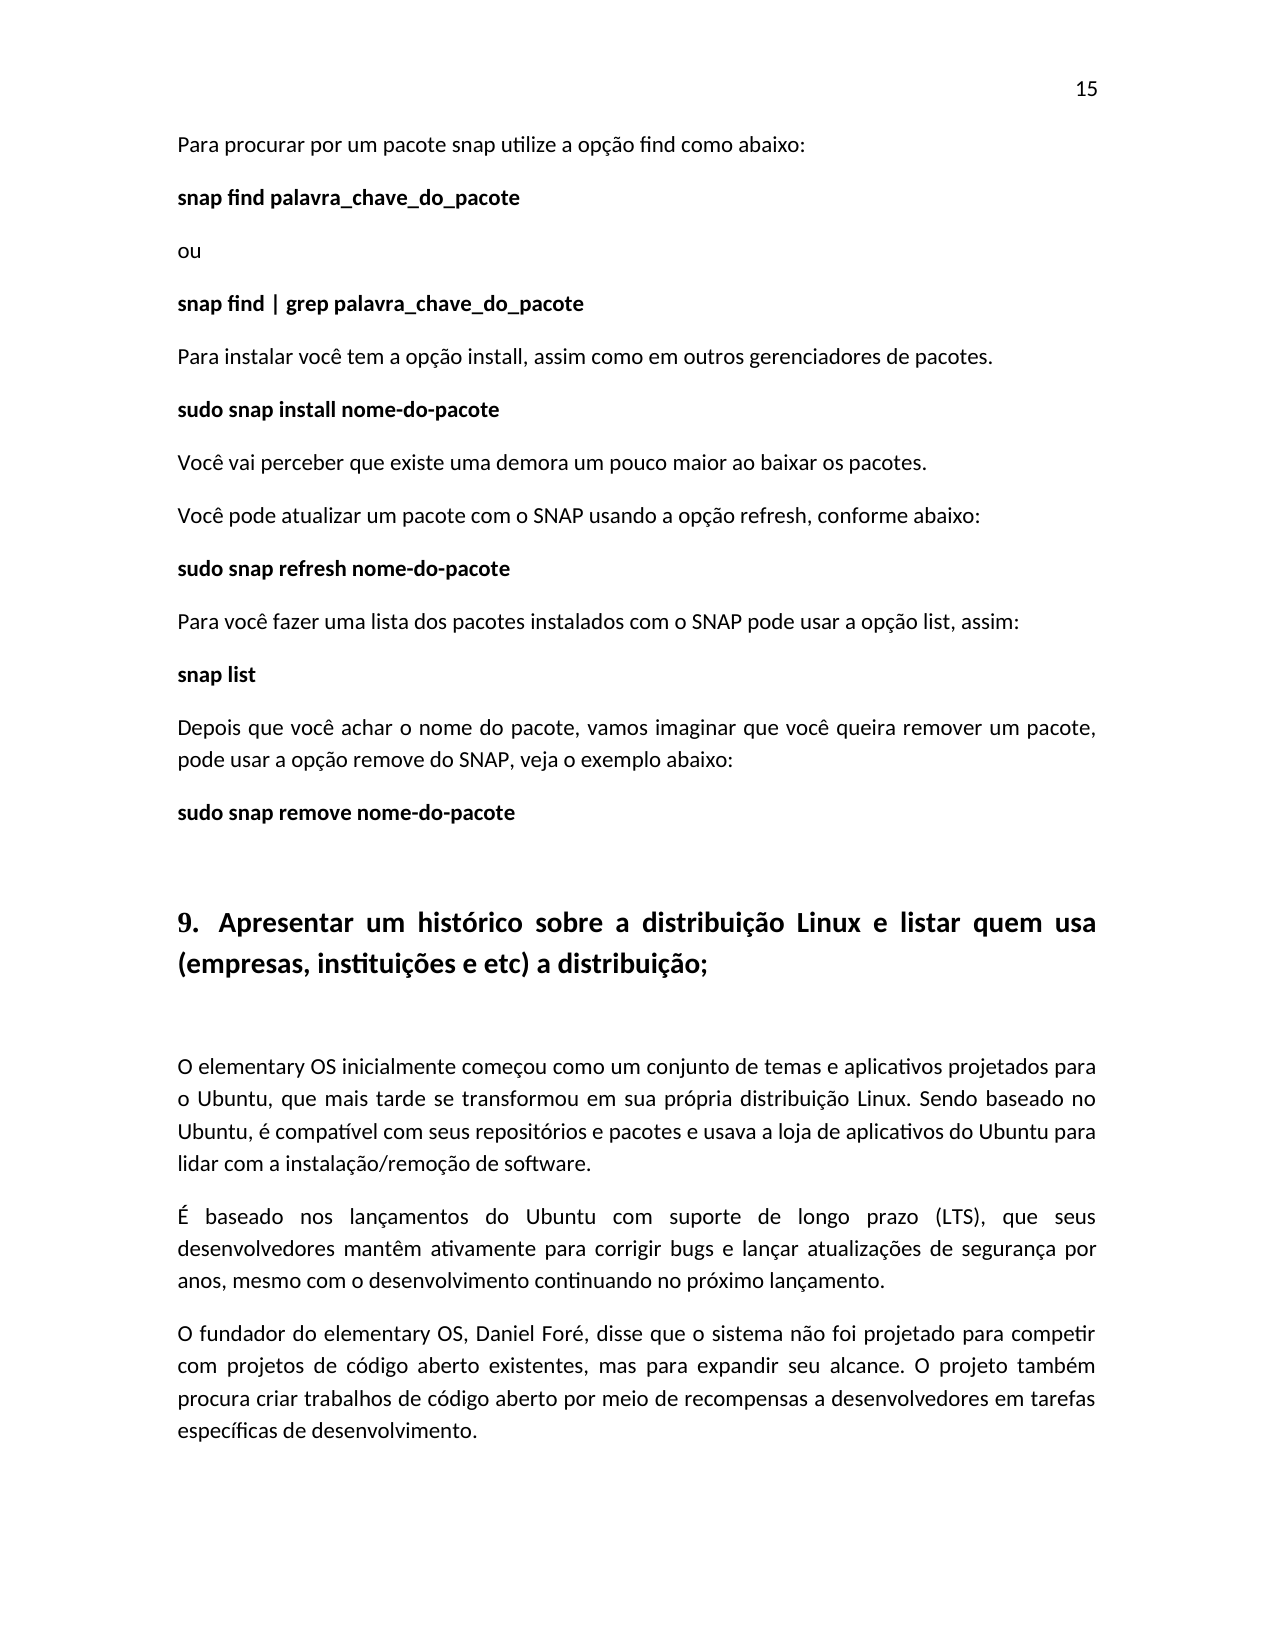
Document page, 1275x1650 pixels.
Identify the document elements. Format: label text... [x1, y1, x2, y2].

list Depois que você achar o nome do pacote, vamos imaginar que você queira remover um pacote, pode usar a opção remove do SNAP, veja o exemplo abaixo: [177, 713, 1098, 773]
list snap find | grep palavra_chave_do_pacote [177, 289, 1098, 317]
list É baseado nos lançamentos do Ubuntu com suporte de longo prazo (LTS), que seus desenvolvedores mantêm ativamente para corrigir bugs e lançar atualizações de segurança por anos, mesmo com o desenvolvimento continuando no próximo lançamento. [177, 1202, 1098, 1294]
list O fundador do elementary OS, Daniel Foré, disse que o sistema não foi projetado para competir com projetos de código aberto existentes, mas para expandir seu alcance. O projeto também procura criar trabalhos de código aberto por meio de recompensas a desenvolvedores em tarefas específicas de desenvolvimento. [177, 1319, 1098, 1444]
list ou [177, 236, 1098, 264]
list Você vai perceber que existe uma demora um pouco maior ao baixar os pacotes. [177, 448, 1098, 476]
list Para procurar por um pacote snap utilize a opção find como abaixo: [177, 130, 1098, 158]
list sudo snap install nome-do-pacote [177, 395, 1098, 423]
list snap find palavra_chave_do_pacote [177, 183, 1098, 211]
list Apresentar um histórico sobre a distribuição Linux e listar quem usa (empresas, instituições e etc) a distribuição; [177, 904, 1098, 981]
list snap list [177, 660, 1098, 688]
list sudo snap refresh nome-do-pacote [177, 554, 1098, 582]
list Para instalar você tem a opção install, assim como em outros gerenciadores de pacotes. [177, 342, 1098, 370]
list Para você fazer uma lista dos pacotes instalados com o SNAP pode usar a opção list, assim: [177, 607, 1098, 635]
list Você pode atualizar um pacote com o SNAP usando a opção refresh, conforme abaixo: [177, 501, 1098, 529]
list O elementary OS inicialmente começou como um conjunto de temas e aplicativos projetados para o Ubuntu, que mais tarde se transformou em sua própria distribuição Linux. Sendo baseado no Ubuntu, é compatível com seus repositórios e pacotes e usava a loja de aplicativos do Ubuntu para lidar com a instalação/remoção de software. [177, 1052, 1098, 1177]
list sudo snap remove nome-do-pacote [177, 798, 1098, 826]
